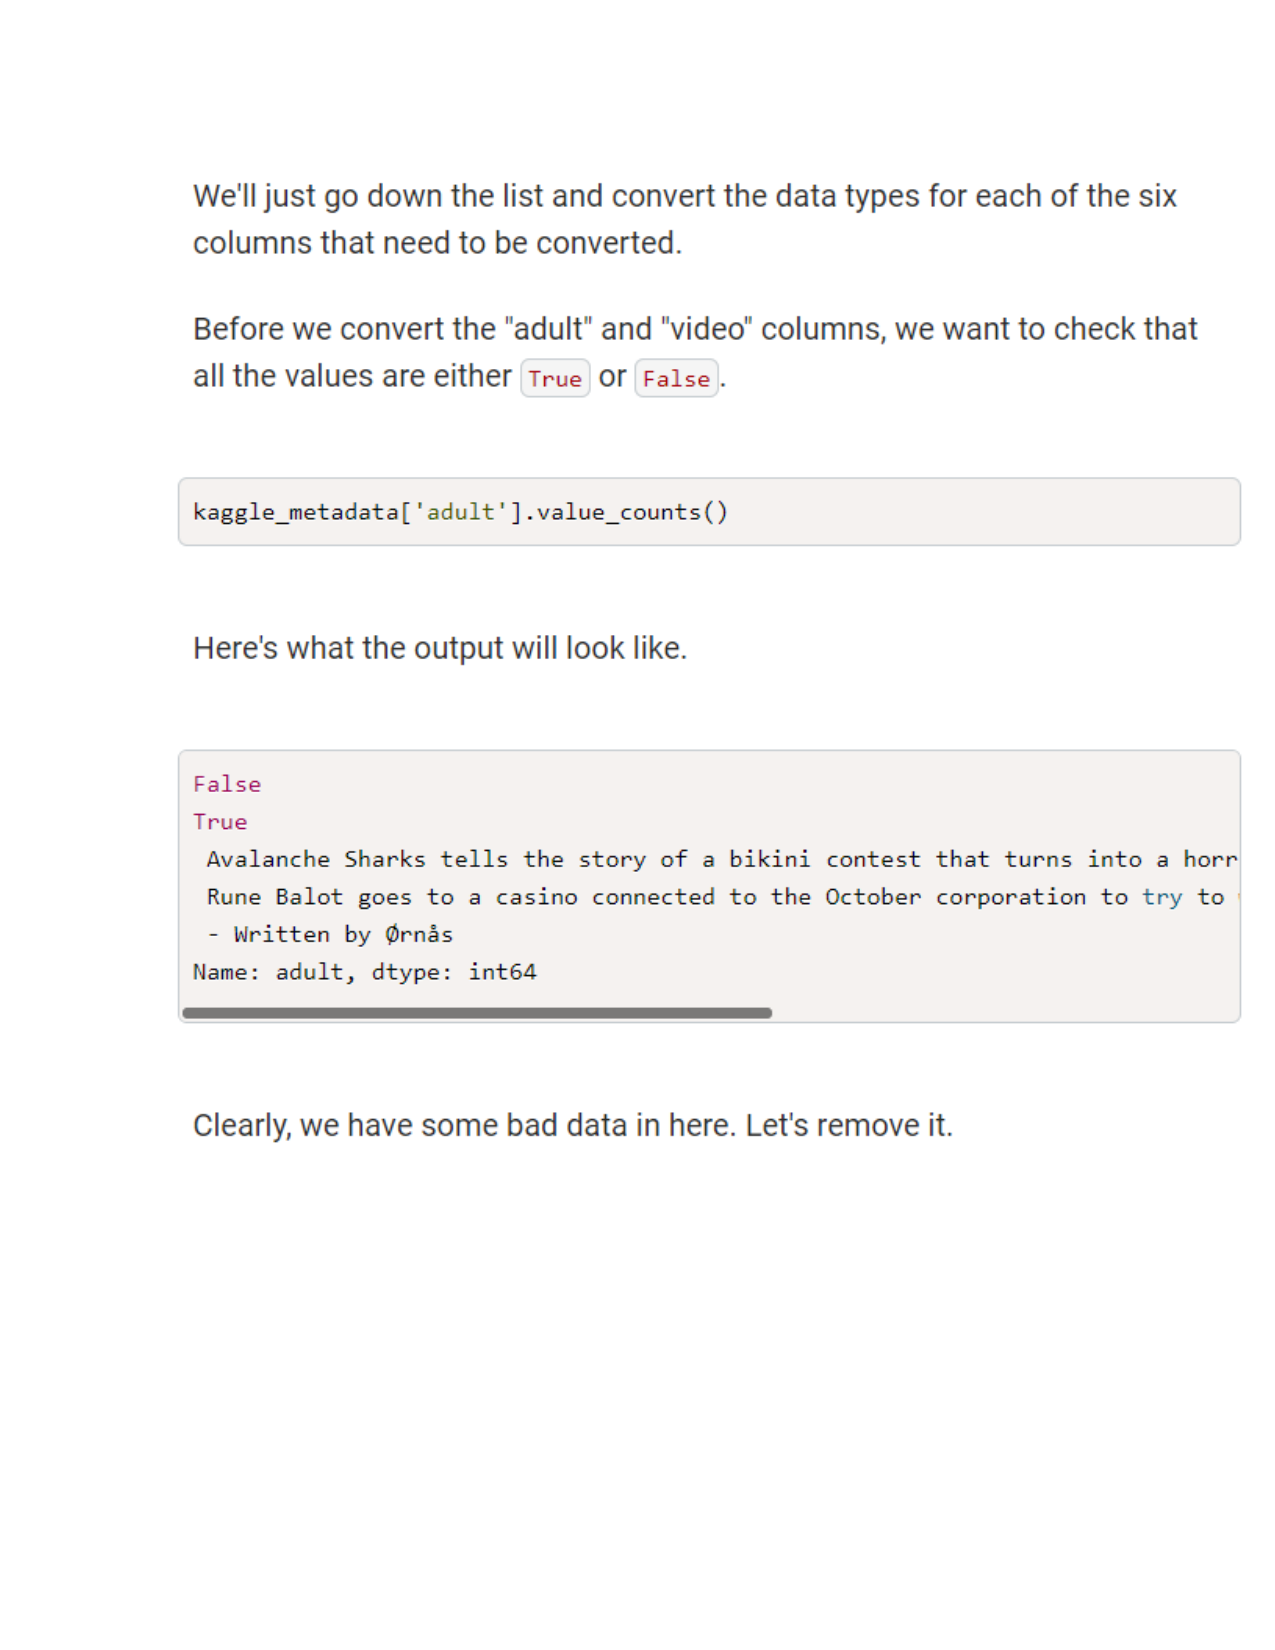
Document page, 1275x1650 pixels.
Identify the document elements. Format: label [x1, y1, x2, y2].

picture [150, 150, 1275, 1155]
